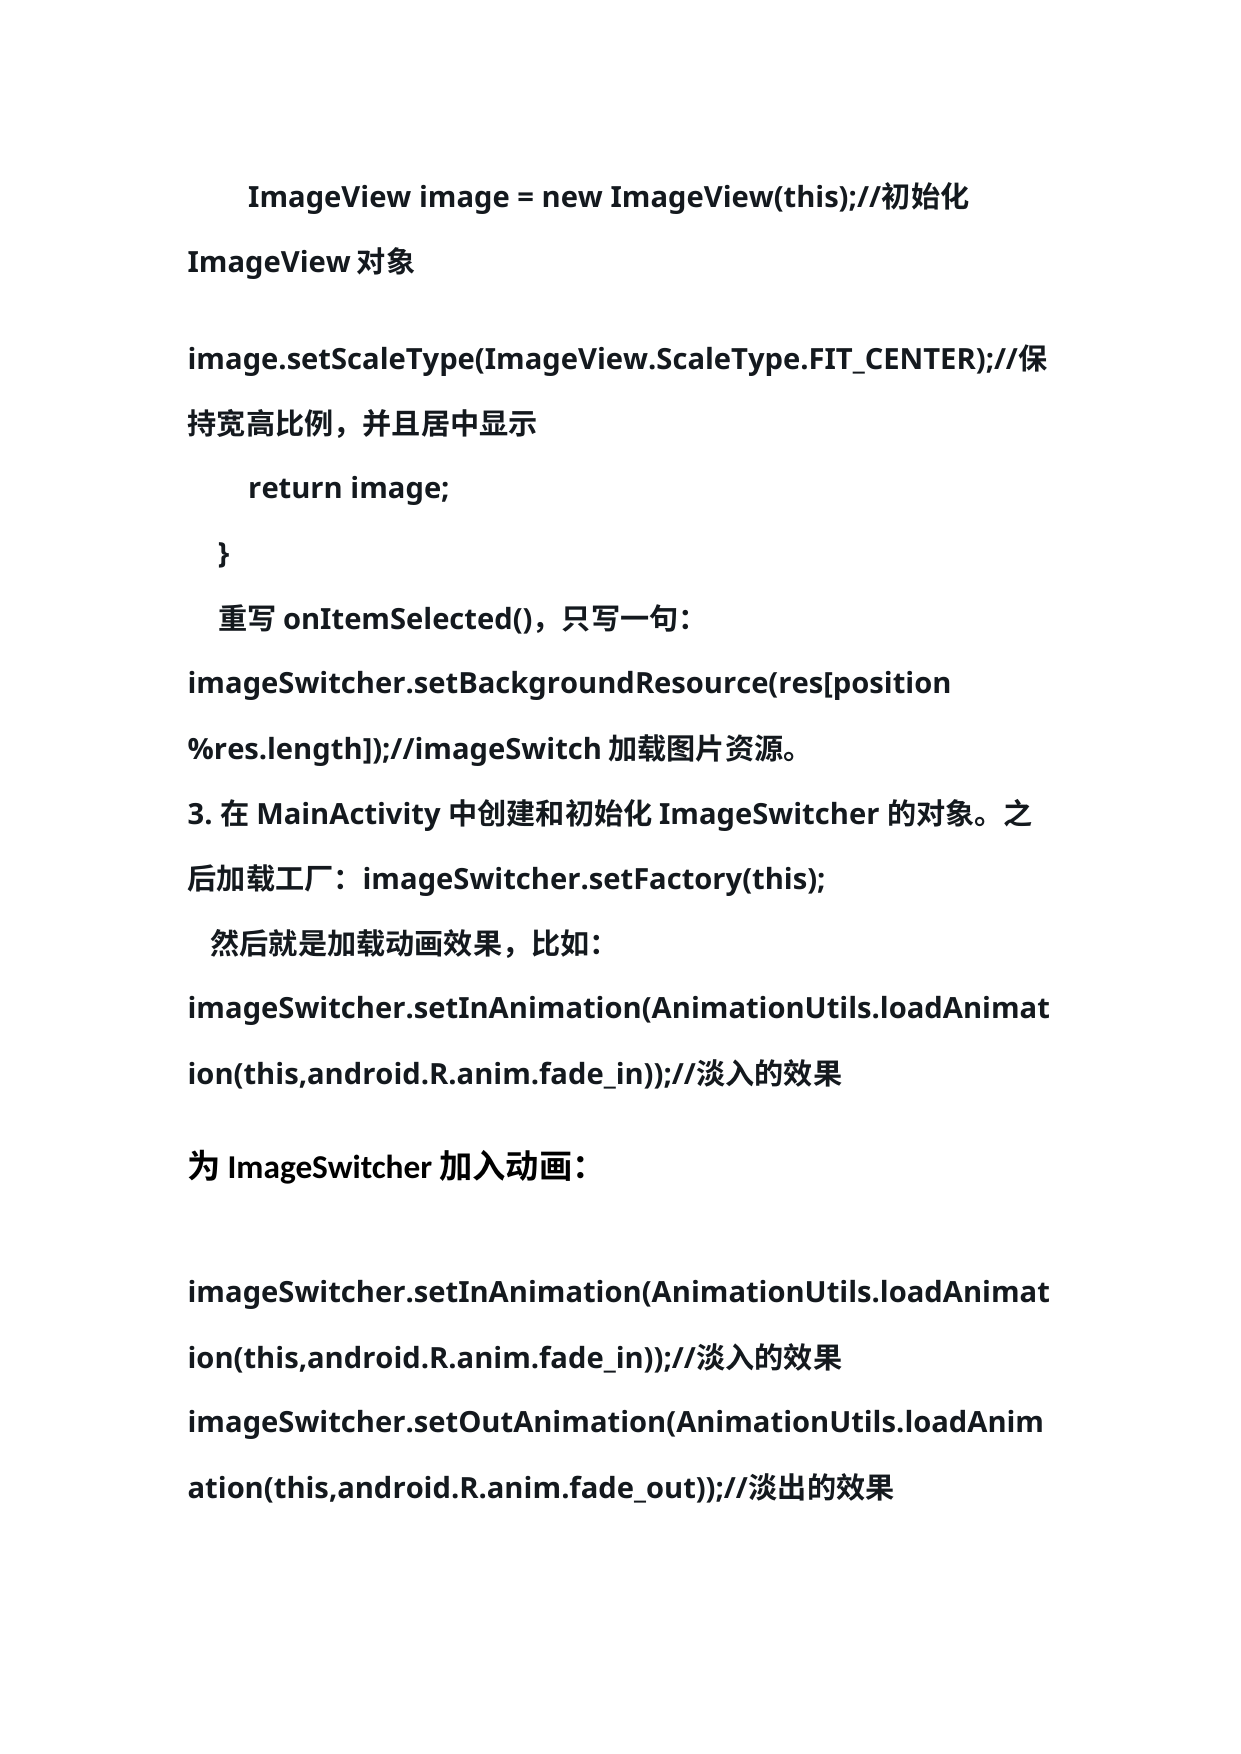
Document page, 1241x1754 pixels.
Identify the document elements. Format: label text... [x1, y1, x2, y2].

text return image; [187, 454, 1053, 519]
text } [187, 519, 1053, 584]
text ImageView image = new ImageView(this);//初始化ImageView对象 [187, 162, 1053, 292]
text imageSwitcher.setOutAnimation(AnimationUtils.loadAnimation(this,android.R.anim.fade_out));//淡出的效果 [187, 1389, 1053, 1519]
text imageSwitcher.setInAnimation(AnimationUtils.loadAnimation(this,android.R.anim.fade_in));//淡入的效果 [187, 1259, 1053, 1389]
text 3. 在 MainActivity 中创建和初始化 ImageSwitcher 的对象。之后加载工厂：imageSwitcher.setFactory(this); [187, 779, 1053, 909]
text image.setScaleType(ImageView.ScaleType.FIT_CENTER);//保持宽高比例，并且居中显示 [187, 292, 1053, 454]
subtitle 为ImageSwitcher加入动画： [187, 1132, 1053, 1197]
text 然后就是加载动画效果，比如：imageSwitcher.setInAnimation(AnimationUtils.loadAnimation(this,android.R.anim.fade_in));//淡入的效果 [187, 909, 1053, 1104]
text 重写 onItemSelected()，只写一句：imageSwitcher.setBackgroundResource(res[position%res.length]);//imageSwitch加载图片资源。 [187, 584, 1053, 779]
